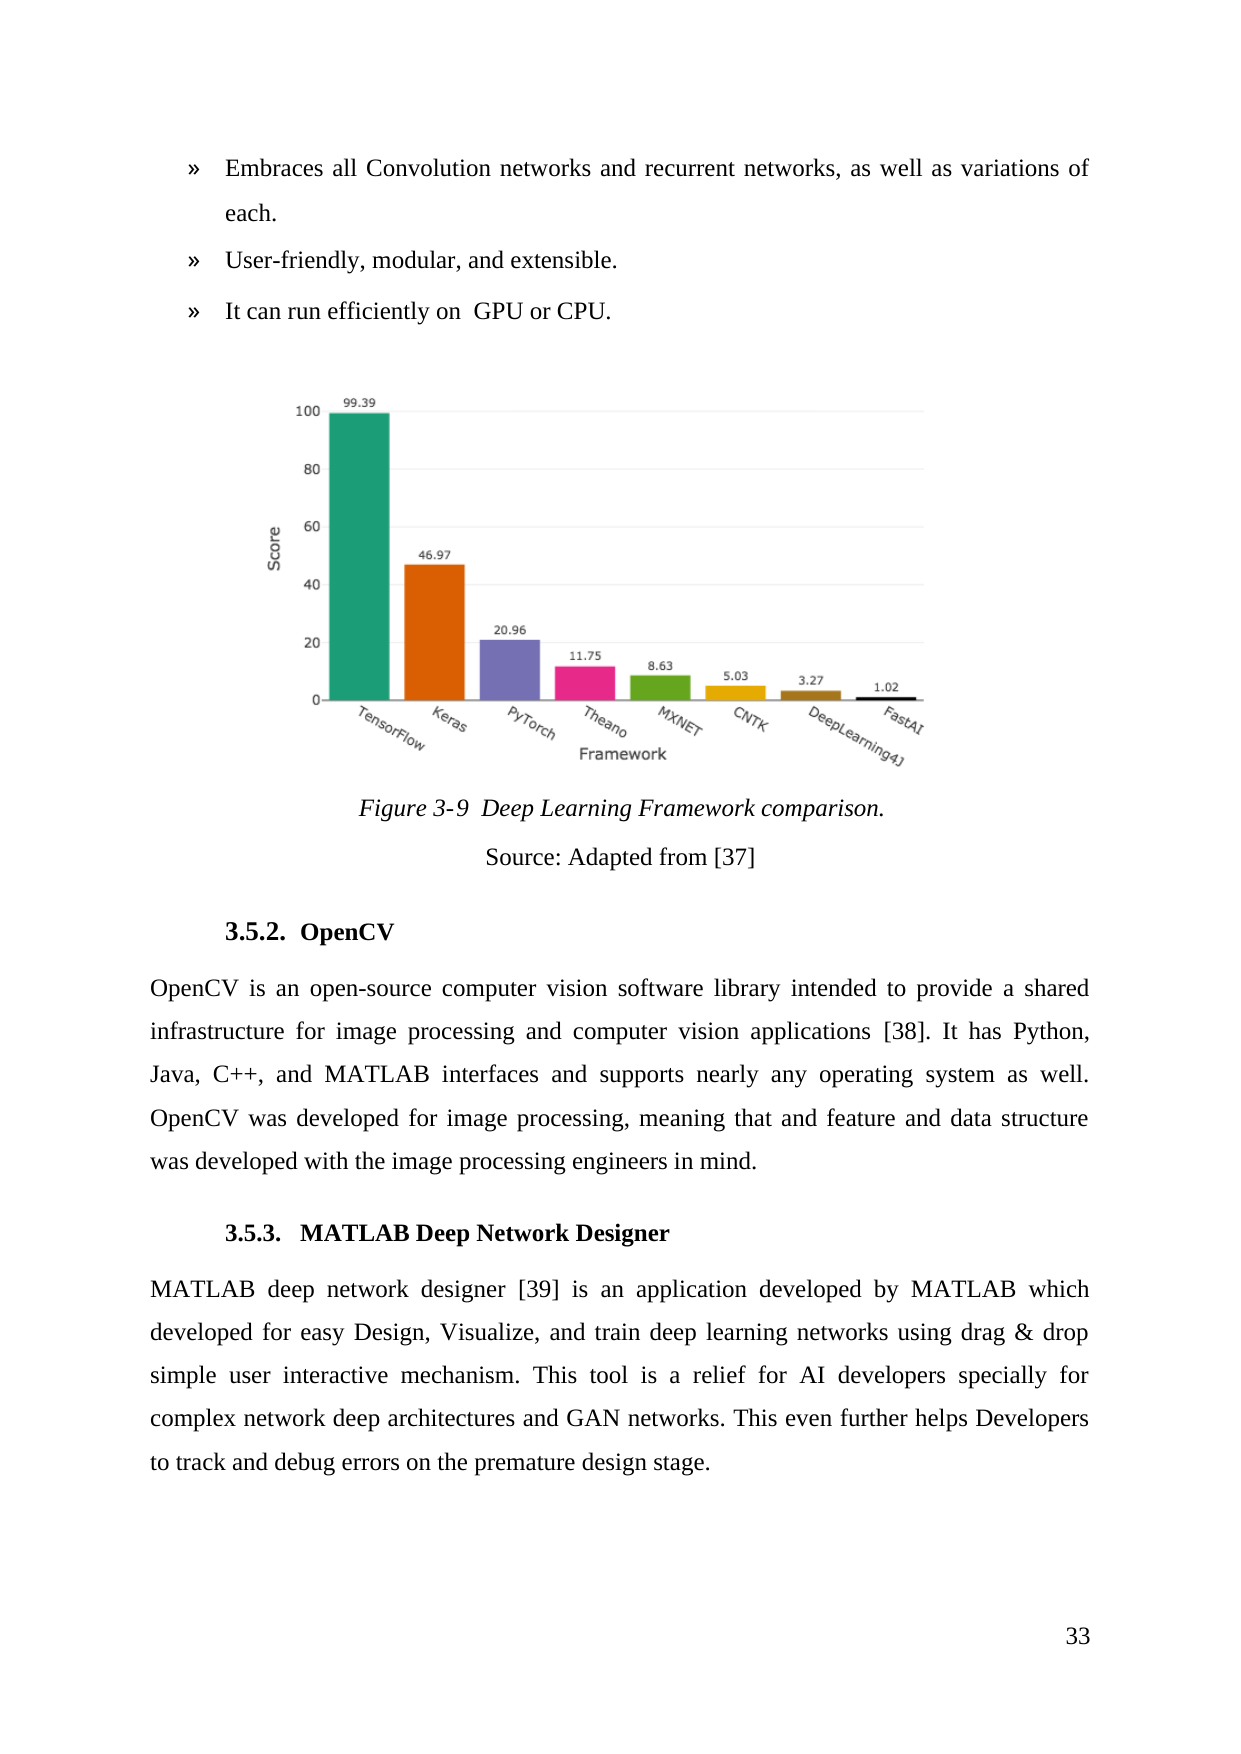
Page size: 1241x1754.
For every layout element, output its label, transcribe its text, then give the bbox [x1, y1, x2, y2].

list It can run efficiently on GPU or CPU. [187, 293, 1090, 327]
subtitle MATLAB Deep Network Designer [225, 1218, 1090, 1247]
list User-friendly, modular, and extensible. [187, 242, 1090, 276]
list Embraces all Convolution networks and recurrent networks, as well as variations of each. [187, 150, 1090, 227]
subtitle OpenCV [225, 915, 1090, 946]
text MATLAB deep network designer [39] is an application developed by MATLAB which developed for easy Design, Visualize, and train deep learning networks using drag & drop simple user interactive mechanism. This tool is a relief for AI developers specially for complex network deep architectures and GAN networks. This even further helps Developers to track and debug errors on the premature design stage. [150, 1274, 1090, 1475]
text OpenCV is an open-source computer vision software library intended to provide a shared infrastructure for image processing and computer vision applications [38]. It has Python, Java, C++, and MATLAB interfaces and supports nearly any operating system as well. OpenCV was developed for image processing, meaning that and feature and data structure was developed with the image processing engineers in mind. [150, 973, 1090, 1174]
picture [256, 360, 984, 772]
text Source: Adapted from [37] [150, 842, 1090, 871]
